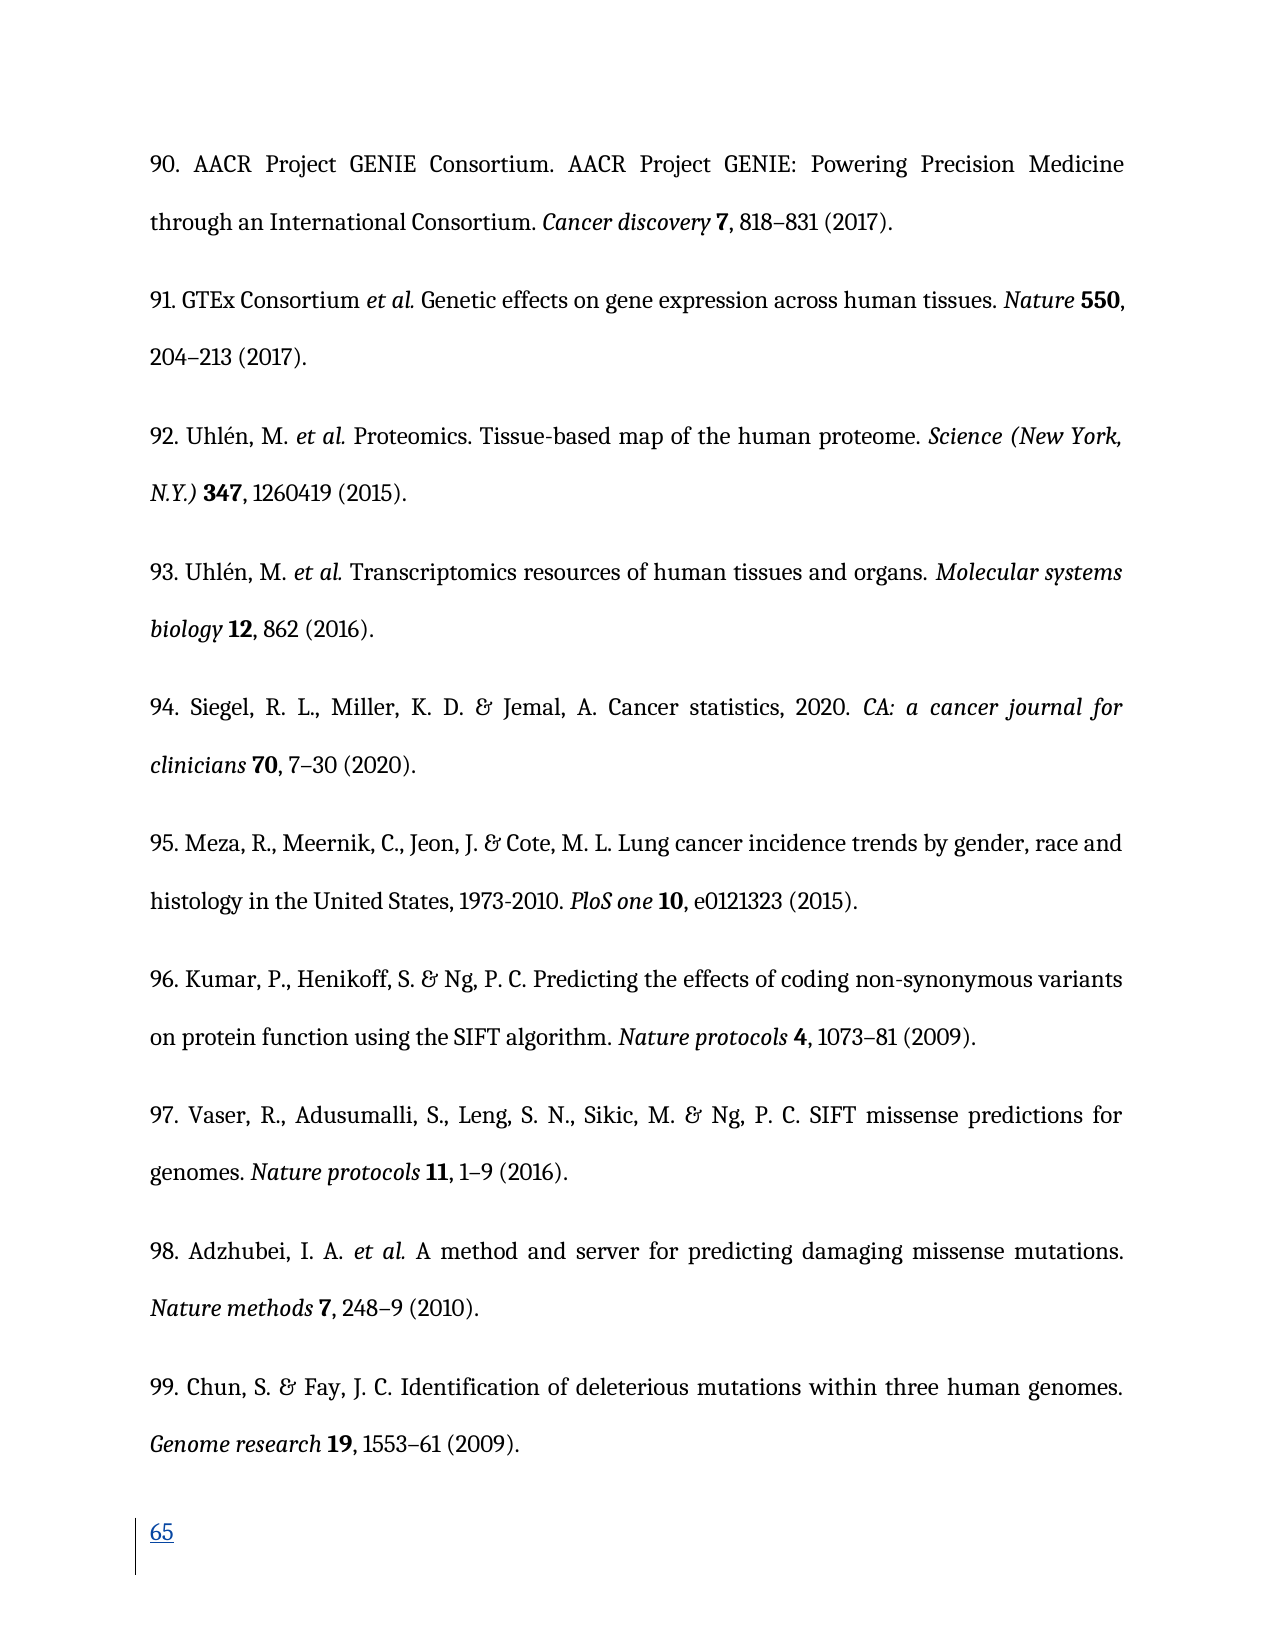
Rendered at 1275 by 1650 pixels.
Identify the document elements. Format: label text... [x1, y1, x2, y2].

text 90. AACR Project GENIE Consortium. AACR Project GENIE: Powering Precision Medicine through an International Consortium. Cancer discovery 7, 818–831 (2017). [150, 150, 1125, 236]
text 98. Adzhubei, I. A. et al. A method and server for predicting damaging missense mutations. Nature methods 7, 248–9 (2010). [150, 1237, 1125, 1323]
text 92. Uhlén, M. et al. Proteomics. Tissue-based map of the human proteome. Science (New York, N.Y.) 347, 1260419 (2015). [150, 422, 1125, 508]
text 96. Kumar, P., Henikoff, S. & Ng, P. C. Predicting the effects of coding non-synonymous variants on protein function using the SIFT algorithm. Nature protocols 4, 1073–81 (2009). [150, 965, 1125, 1051]
text 97. Vaser, R., Adusumalli, S., Leng, S. N., Sikic, M. & Ng, P. C. SIFT missense predictions for genomes. Nature protocols 11, 1–9 (2016). [150, 1101, 1125, 1187]
text 93. Uhlén, M. et al. Transcriptomics resources of human tissues and organs. Molecular systems biology 12, 862 (2016). [150, 557, 1125, 644]
text 95. Meza, R., Meernik, C., Jeon, J. & Cote, M. L. Lung cancer incidence trends by gender, race and histology in the United States, 1973-2010. PloS one 10, e0121323 (2015). [150, 829, 1125, 915]
text 99. Chun, S. & Fay, J. C. Identification of deleterious mutations within three human genomes. Genome research 19, 1553–61 (2009). [150, 1372, 1125, 1459]
text 94. Siegel, R. L., Miller, K. D. & Jemal, A. Cancer statistics, 2020. CA: a cancer journal for clinicians 70, 7–30 (2020). [150, 693, 1125, 779]
text 91. GTEx Consortium et al. Genetic effects on gene expression across human tissues. Nature 550, 204–213 (2017). [150, 286, 1125, 372]
